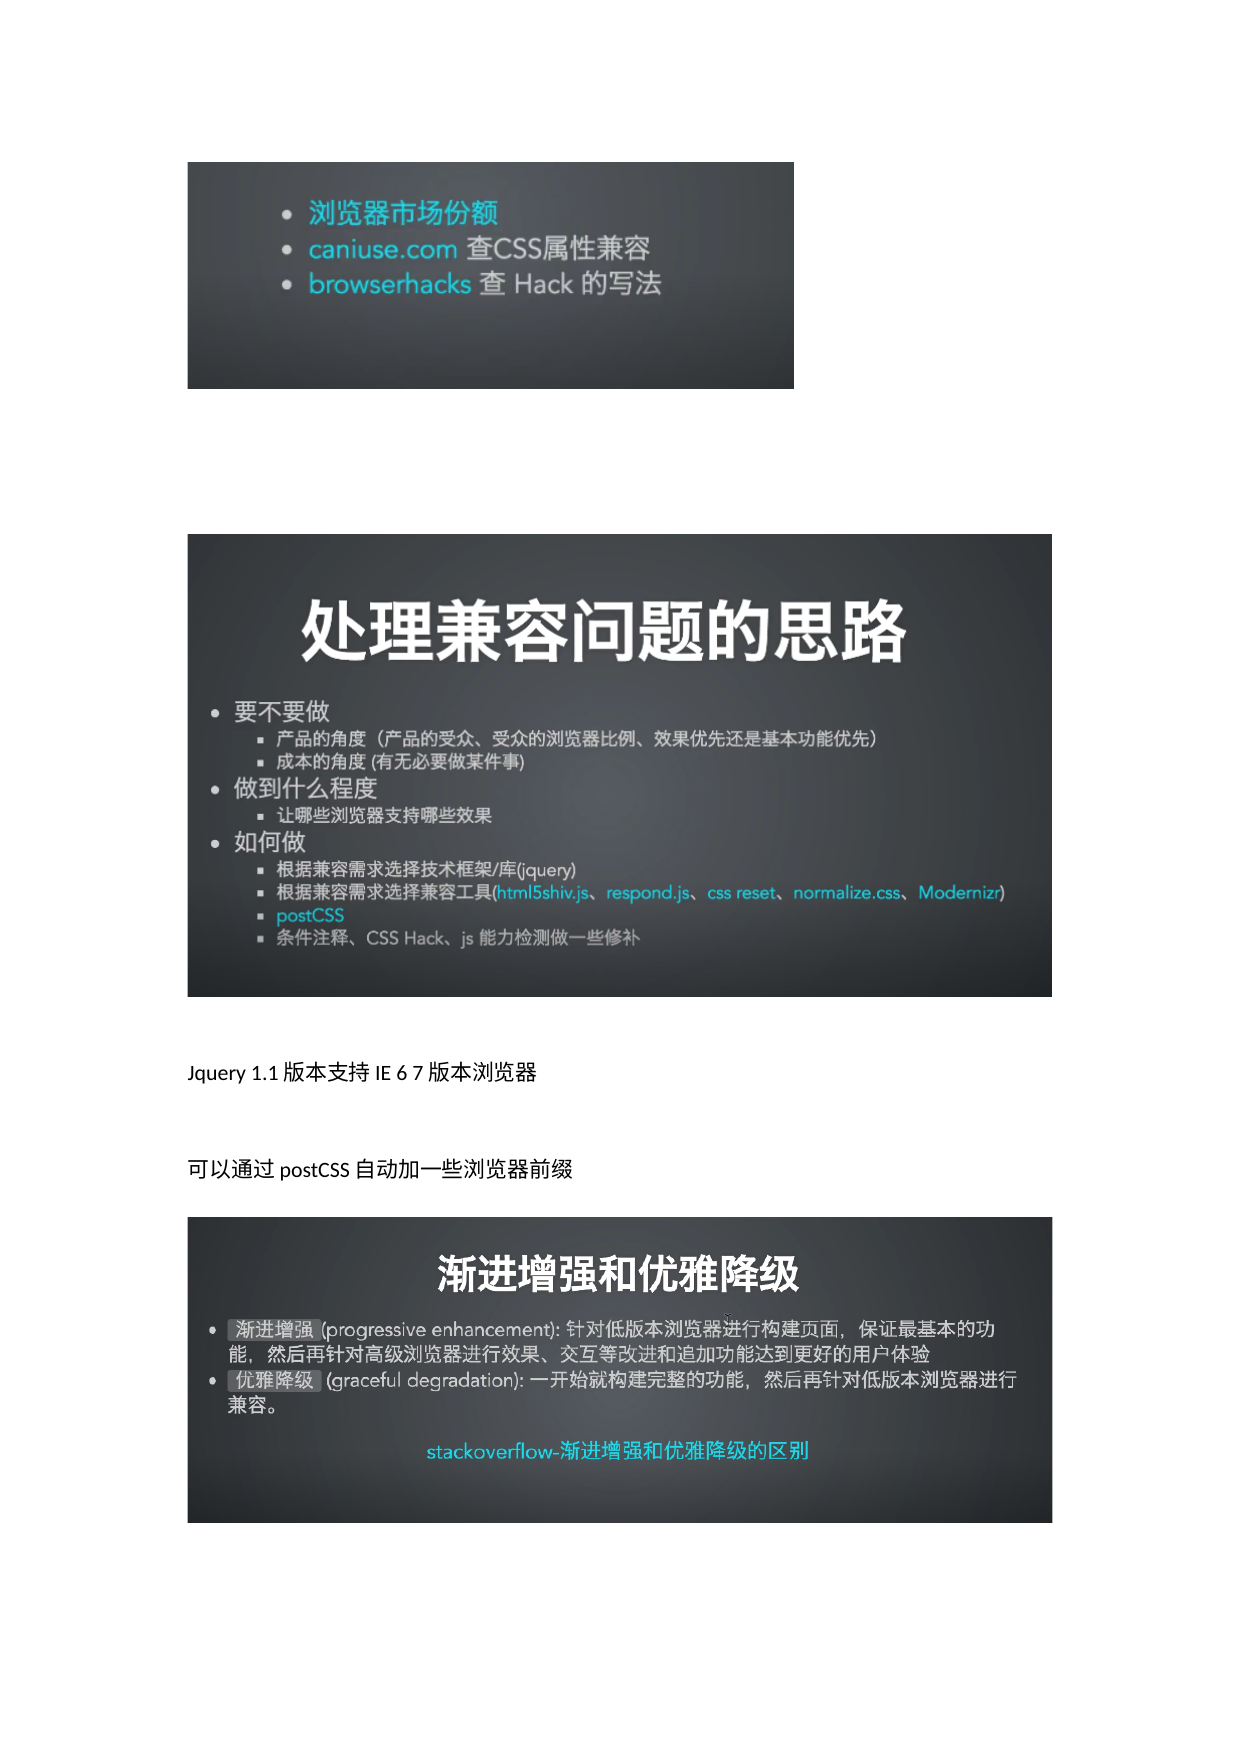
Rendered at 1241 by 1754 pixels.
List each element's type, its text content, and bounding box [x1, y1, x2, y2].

picture [187, 1217, 1053, 1523]
picture [187, 162, 794, 389]
text 可以通过postCSS自动加一些浏览器前缀 [187, 1152, 1053, 1184]
text Jquery 1.1版本支持IE 6 7 版本浏览器 [187, 1054, 1053, 1087]
picture [187, 534, 1052, 997]
